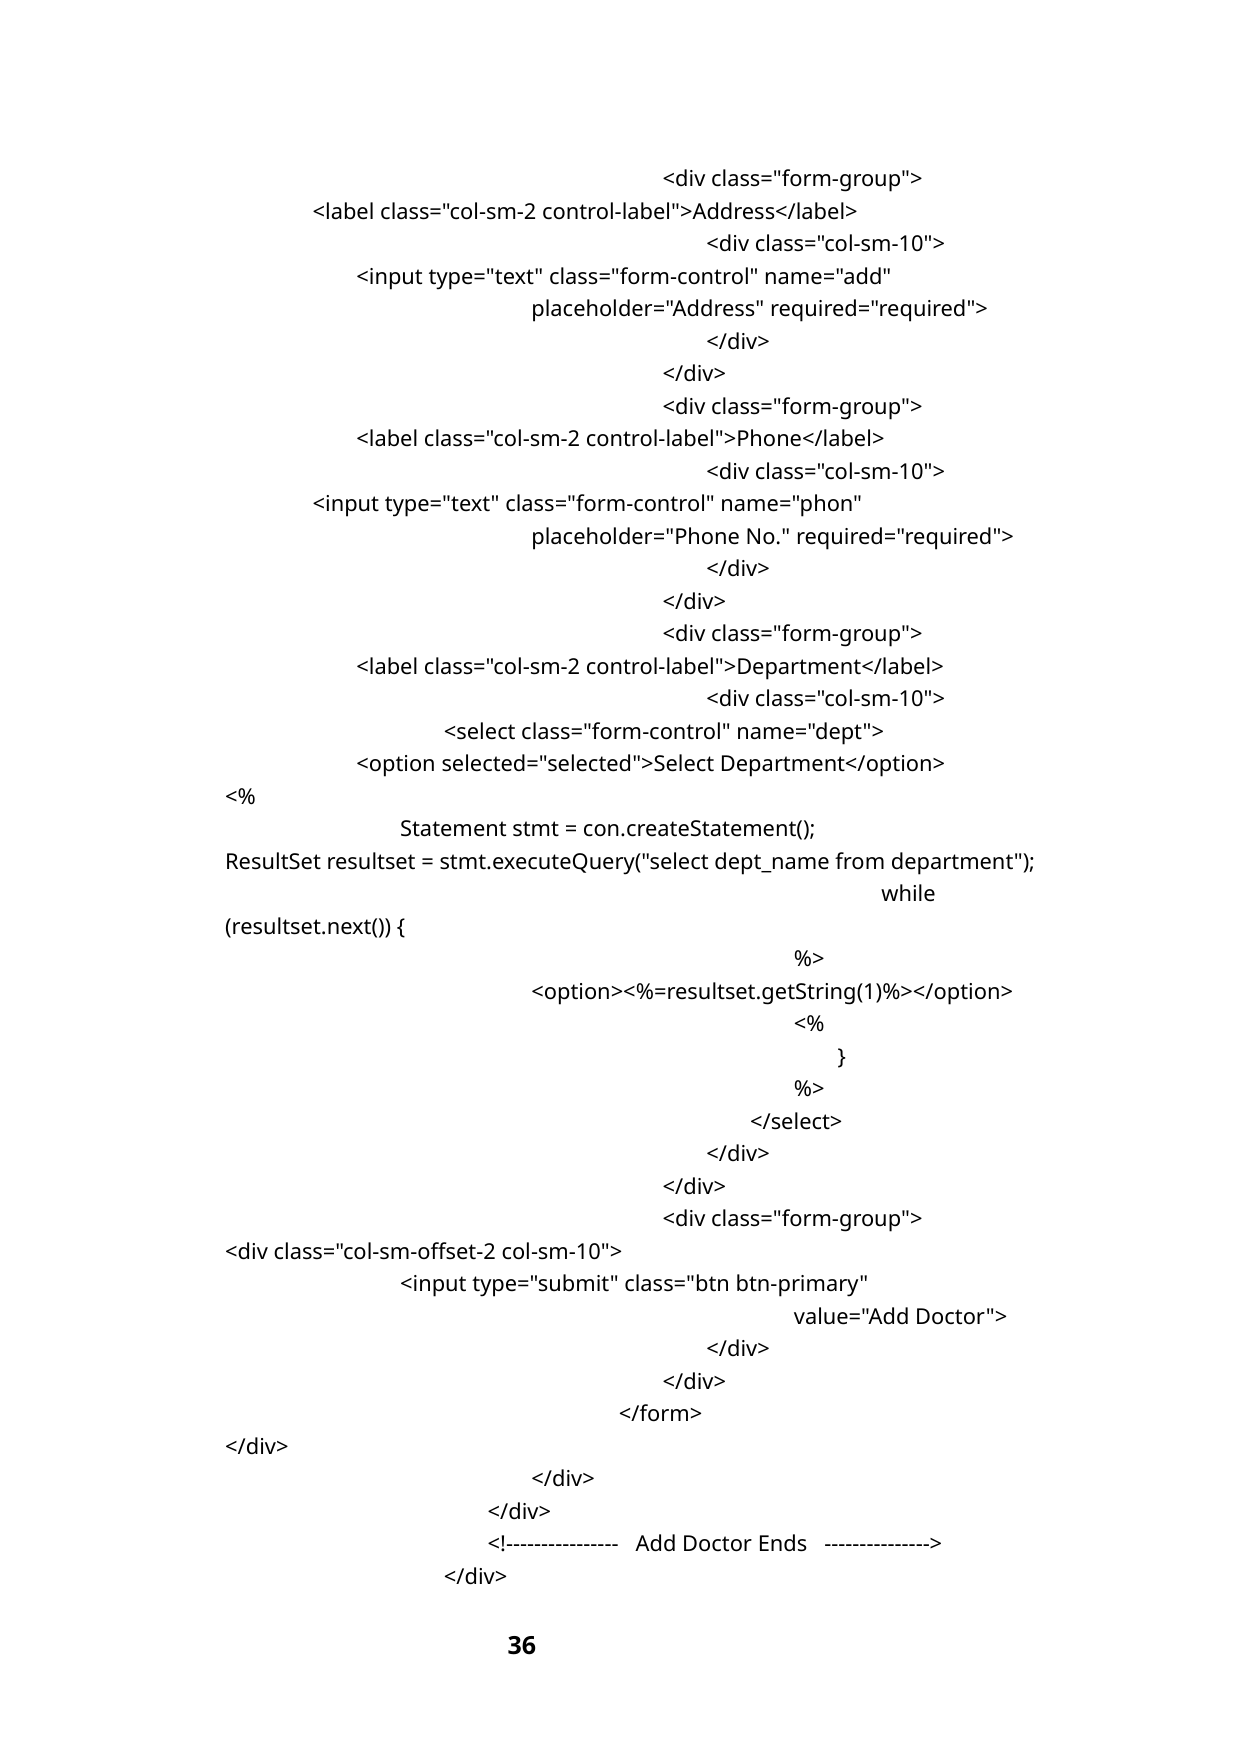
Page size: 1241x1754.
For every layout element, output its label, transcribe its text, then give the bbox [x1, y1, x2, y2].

text </form> [225, 1397, 1090, 1429]
text ResultSet resultset = stmt.executeQuery("select dept_name from department"); [225, 844, 1090, 877]
text %> [225, 1072, 1090, 1104]
text value="Add Doctor"> [225, 1299, 1090, 1332]
text <div class="form-group"> [225, 617, 1090, 649]
text placeholder="Address" required="required"> [225, 292, 1090, 324]
text <input type="text" class="form-control" name="phon" [225, 487, 1090, 519]
text </div> [225, 357, 1090, 389]
text </div> [225, 584, 1090, 617]
text <% [225, 779, 1090, 812]
text </div> [225, 1429, 1090, 1462]
text <div class="form-group"> [225, 389, 1090, 422]
text </div> [225, 1332, 1090, 1364]
text <option selected="selected">Select Department</option> [225, 747, 1090, 779]
text <div class="col-sm-10"> [225, 227, 1090, 259]
text while (resultset.next()) { [225, 877, 1090, 942]
text </div> [225, 1364, 1090, 1397]
text <div class="col-sm-offset-2 col-sm-10"> [225, 1234, 1090, 1267]
text <label class="col-sm-2 control-label">Address</label> [225, 194, 1090, 227]
text </div> [225, 324, 1090, 357]
text <!---------------- Add Doctor Ends ---------------> [225, 1527, 1090, 1559]
text </select> [225, 1104, 1090, 1137]
text </div> [225, 1137, 1090, 1169]
text placeholder="Phone No." required="required"> [225, 519, 1090, 552]
text </div> [225, 1462, 1090, 1494]
text Statement stmt = con.createStatement(); [225, 812, 1090, 844]
text <% [225, 1007, 1090, 1039]
text <label class="col-sm-2 control-label">Phone</label> [225, 422, 1090, 454]
text <label class="col-sm-2 control-label">Department</label> [225, 649, 1090, 682]
text <div class="col-sm-10"> [225, 454, 1090, 487]
text <div class="form-group"> [225, 1202, 1090, 1234]
text <input type="submit" class="btn btn-primary" [225, 1267, 1090, 1299]
text <div class="col-sm-10"> [225, 682, 1090, 714]
text </div> [225, 552, 1090, 584]
text } [225, 1039, 1090, 1072]
text <input type="text" class="form-control" name="add" [225, 259, 1090, 292]
text </div> [225, 1559, 1090, 1592]
text <option><%=resultset.getString(1)%></option> [225, 974, 1090, 1007]
text %> [225, 942, 1090, 974]
text <div class="form-group"> [225, 162, 1090, 194]
text </div> [225, 1494, 1090, 1527]
text <select class="form-control" name="dept"> [225, 714, 1090, 747]
text </div> [225, 1169, 1090, 1202]
